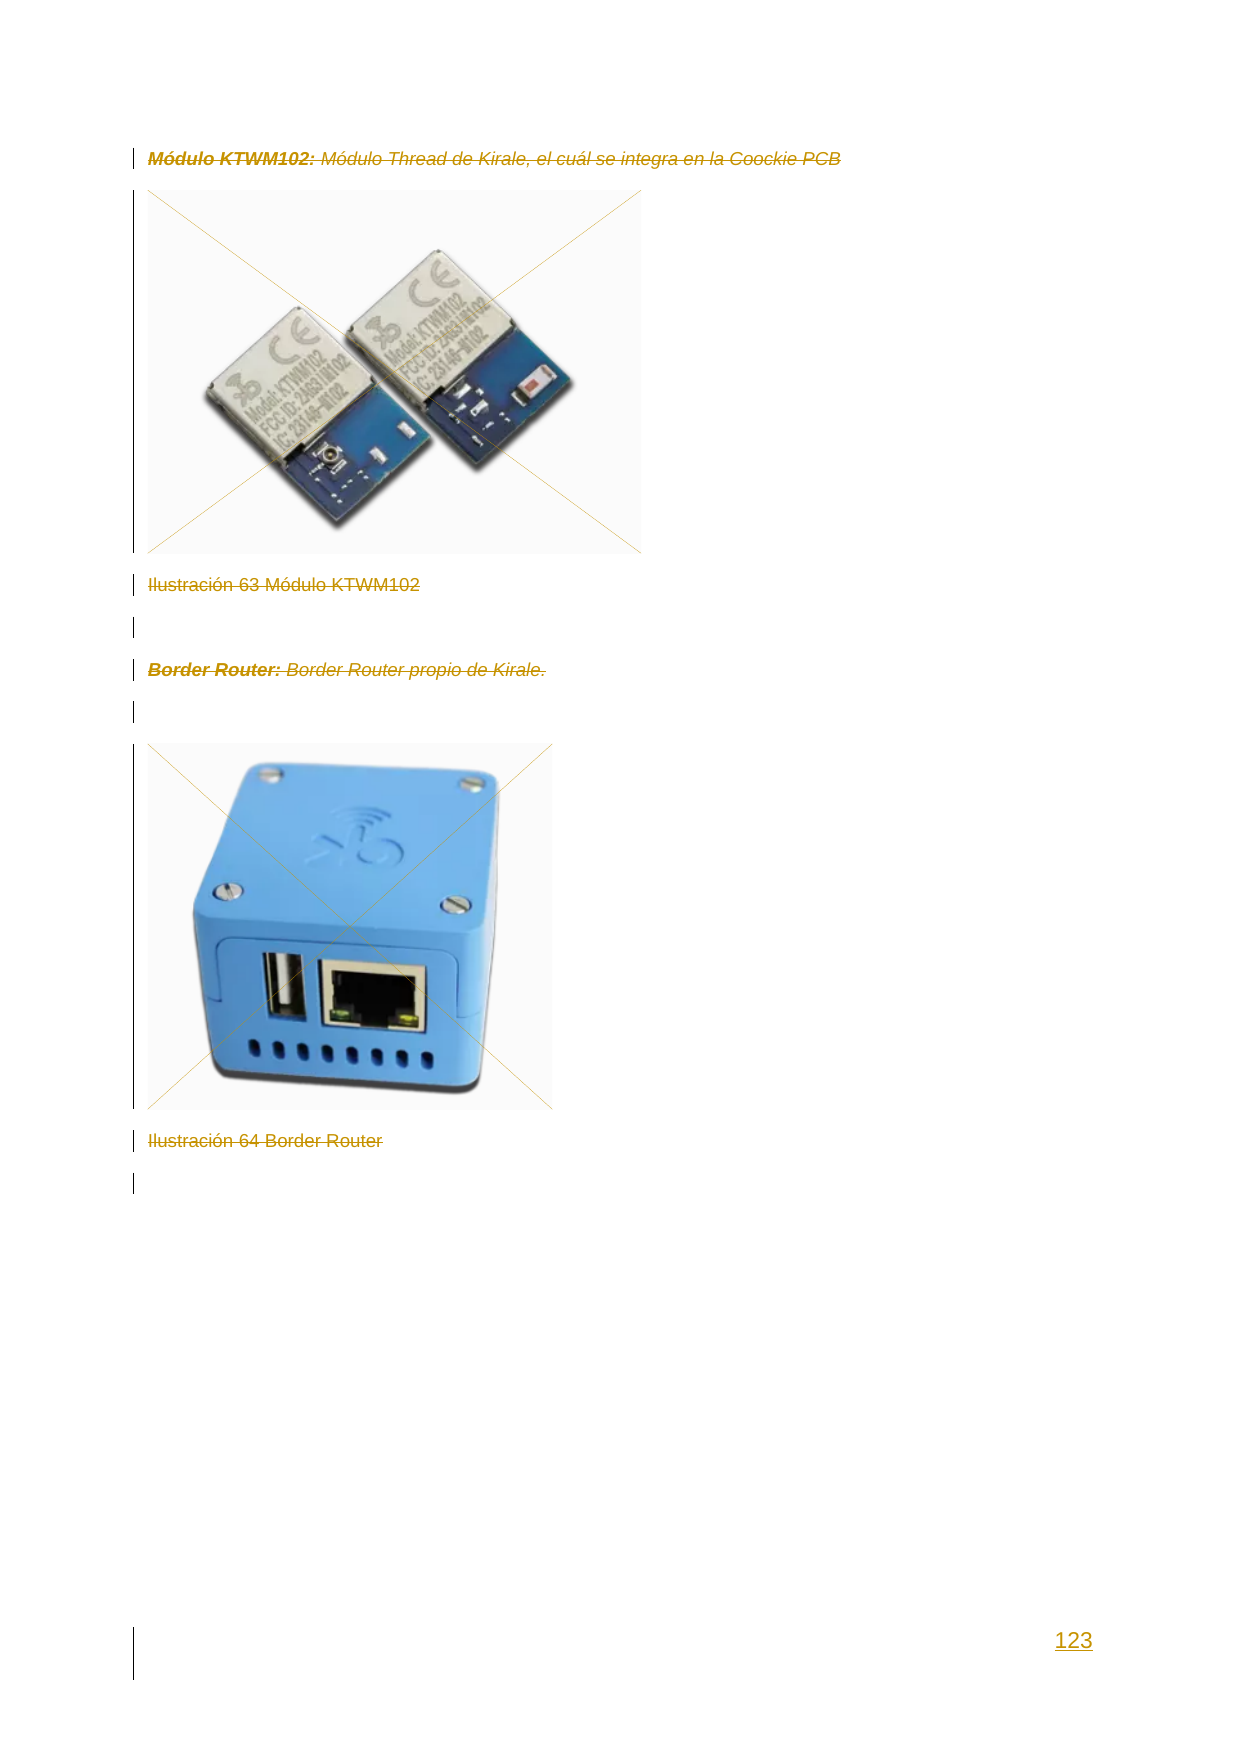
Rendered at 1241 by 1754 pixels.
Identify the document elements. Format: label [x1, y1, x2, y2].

picture [351, 745, 553, 1108]
picture [150, 190, 639, 371]
picture [396, 191, 642, 553]
picture [147, 191, 393, 552]
picture [149, 373, 640, 554]
picture [149, 743, 551, 925]
picture [149, 928, 551, 1110]
picture [147, 745, 349, 1108]
